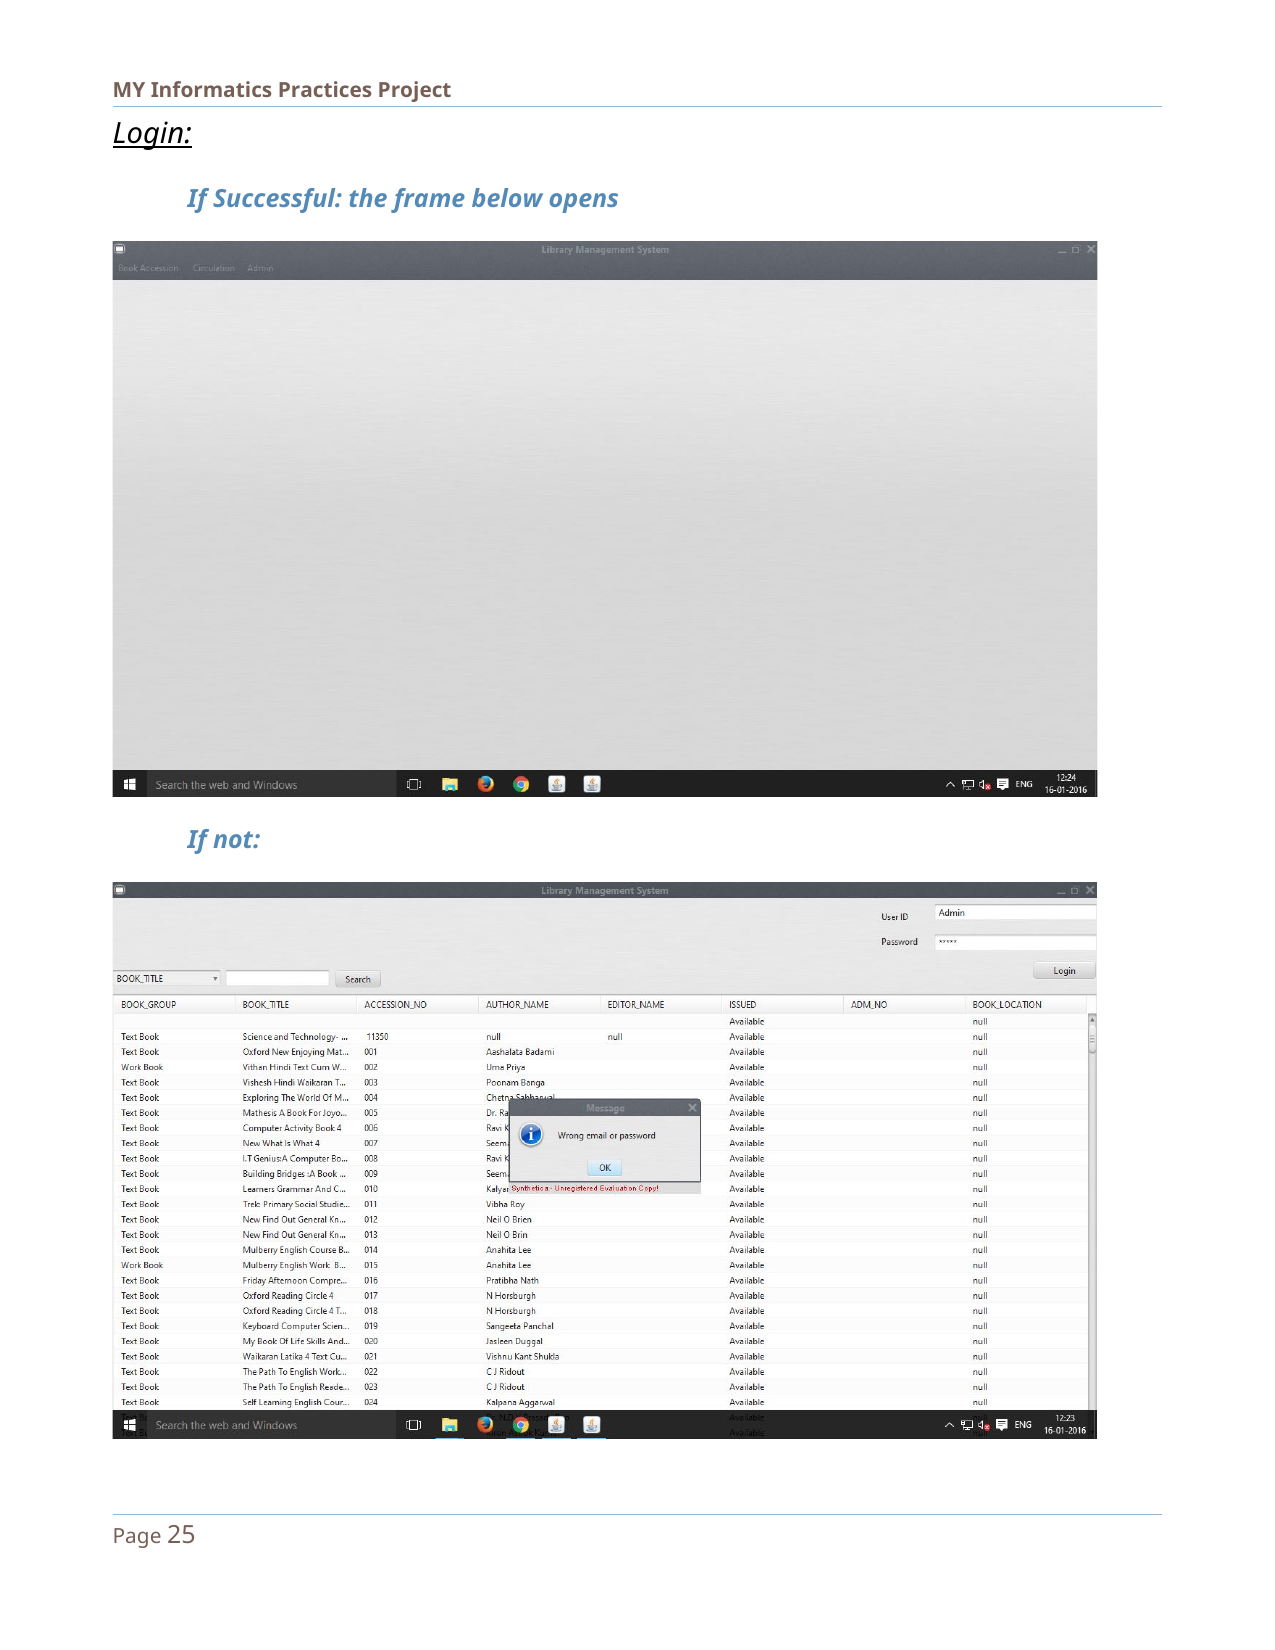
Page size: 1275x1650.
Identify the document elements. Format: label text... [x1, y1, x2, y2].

text If not: [112, 822, 1162, 856]
text Login: [112, 112, 1162, 152]
text If Successful: the frame below opens [112, 181, 1162, 215]
picture [112, 882, 1097, 1439]
picture [112, 241, 1098, 797]
